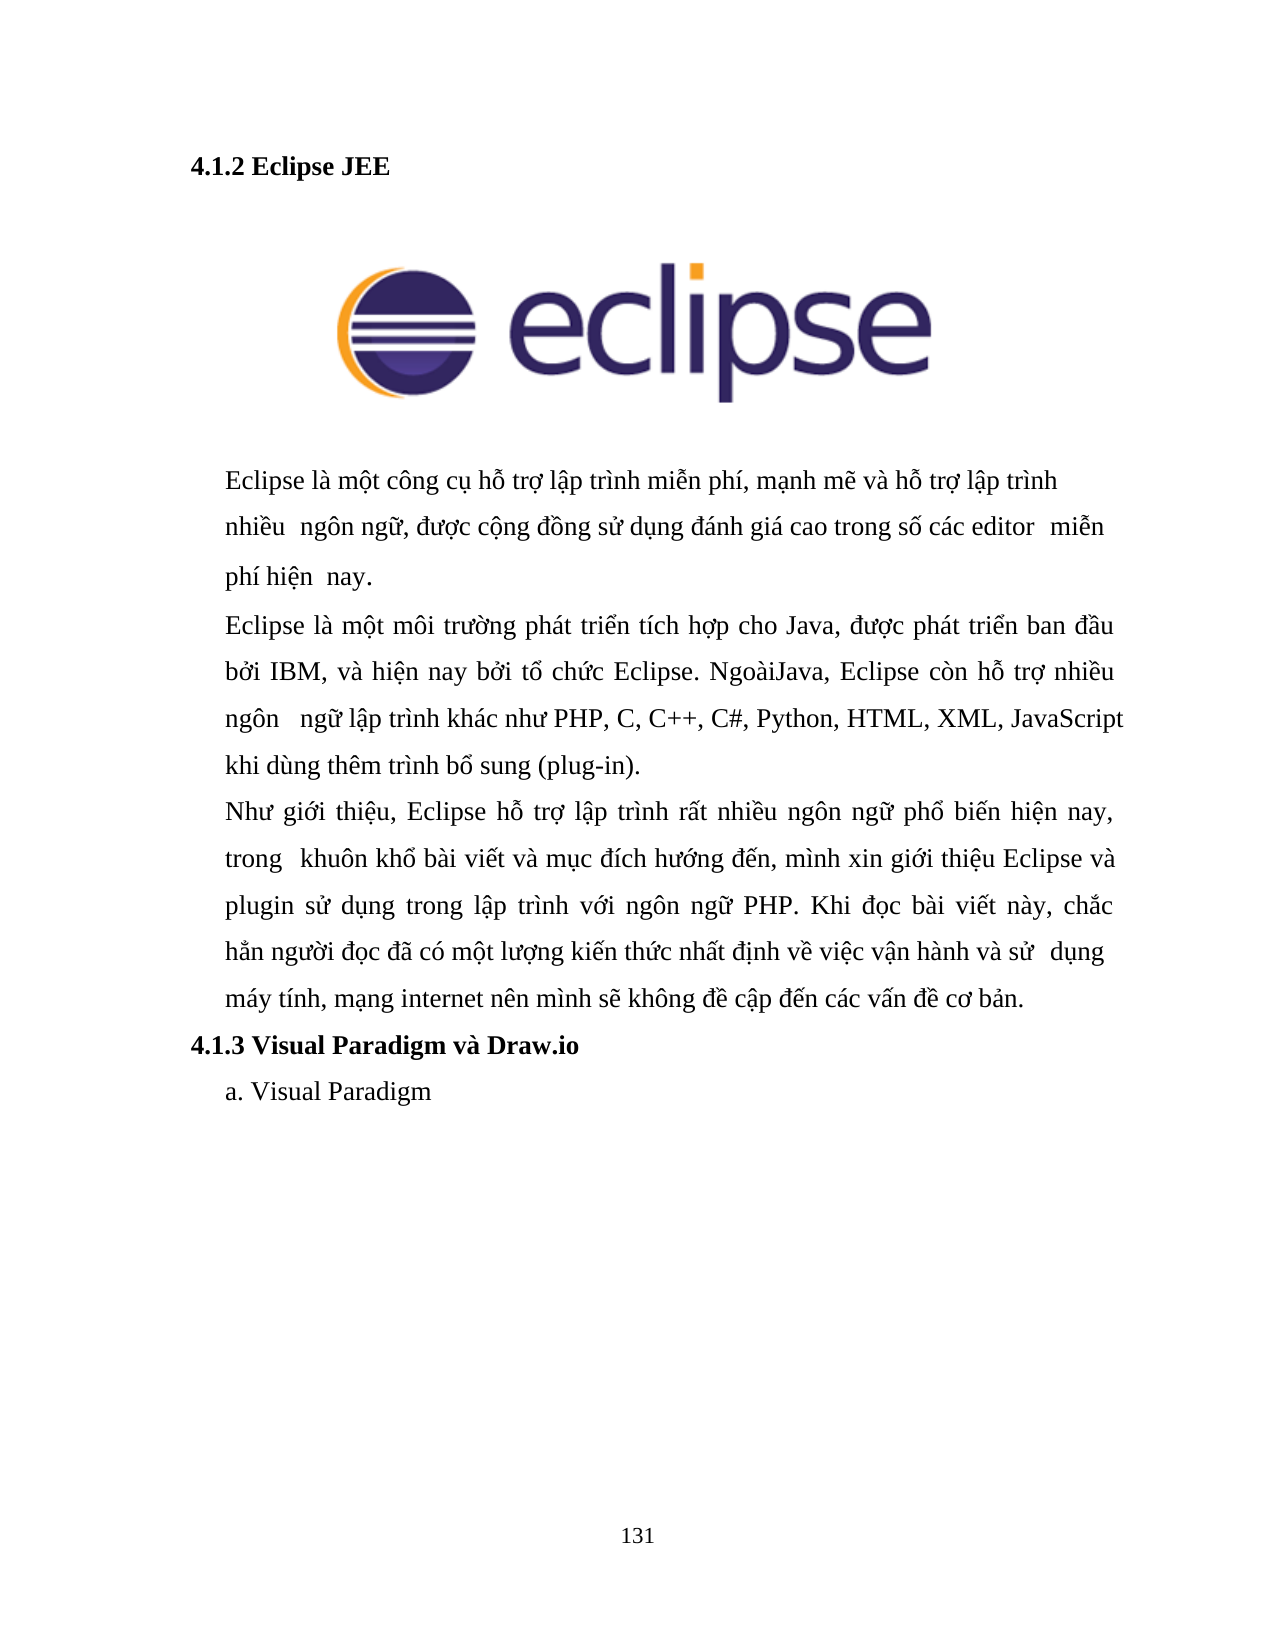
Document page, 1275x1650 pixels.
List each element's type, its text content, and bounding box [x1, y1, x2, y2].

subtitle 4.1.3 Visual Paradigm và Draw.io [150, 1029, 1125, 1060]
picture [325, 196, 950, 464]
text Eclipse là một môi trường phát triển tích hợp cho Java, được phát triển ban đầu bởi IBM, và hiện nay bởi tổ chức Eclipse. NgoàiJava, Eclipse còn hỗ trợ nhiều ngôn ngữ lập trình khác như PHP, C, C++, C#, Python, HTML, XML, JavaScript khi dùng thêm trình bổ sung (plug-in). [150, 609, 1125, 780]
text Như giới thiệu, Eclipse hỗ trợ lập trình rất nhiều ngôn ngữ phổ biến hiện nay, trong khuôn khổ bài viết và mục đích hướng đến, mình xin giới thiệu Eclipse và plugin sử dụng trong lập trình với ngôn ngữ PHP. Khi đọc bài viết này, chắc hẳn người đọc đã có một lượng kiến thức nhất định về việc vận hành và sử dụng máy tính, mạng internet nên mình sẽ không đề cập đến các vấn đề cơ bản. [150, 795, 1125, 1013]
text Eclipse là một công cụ hỗ trợ lập trình miễn phí, mạnh mẽ và hỗ trợ lập trình nhiều ngôn ngữ, được cộng đồng sử dụng đánh giá cao trong số các editor miễn phí hiện nay. [150, 464, 1125, 592]
text a. Visual Paradigm [150, 1075, 1125, 1107]
subtitle 4.1.2 Eclipse JEE [150, 150, 1125, 181]
